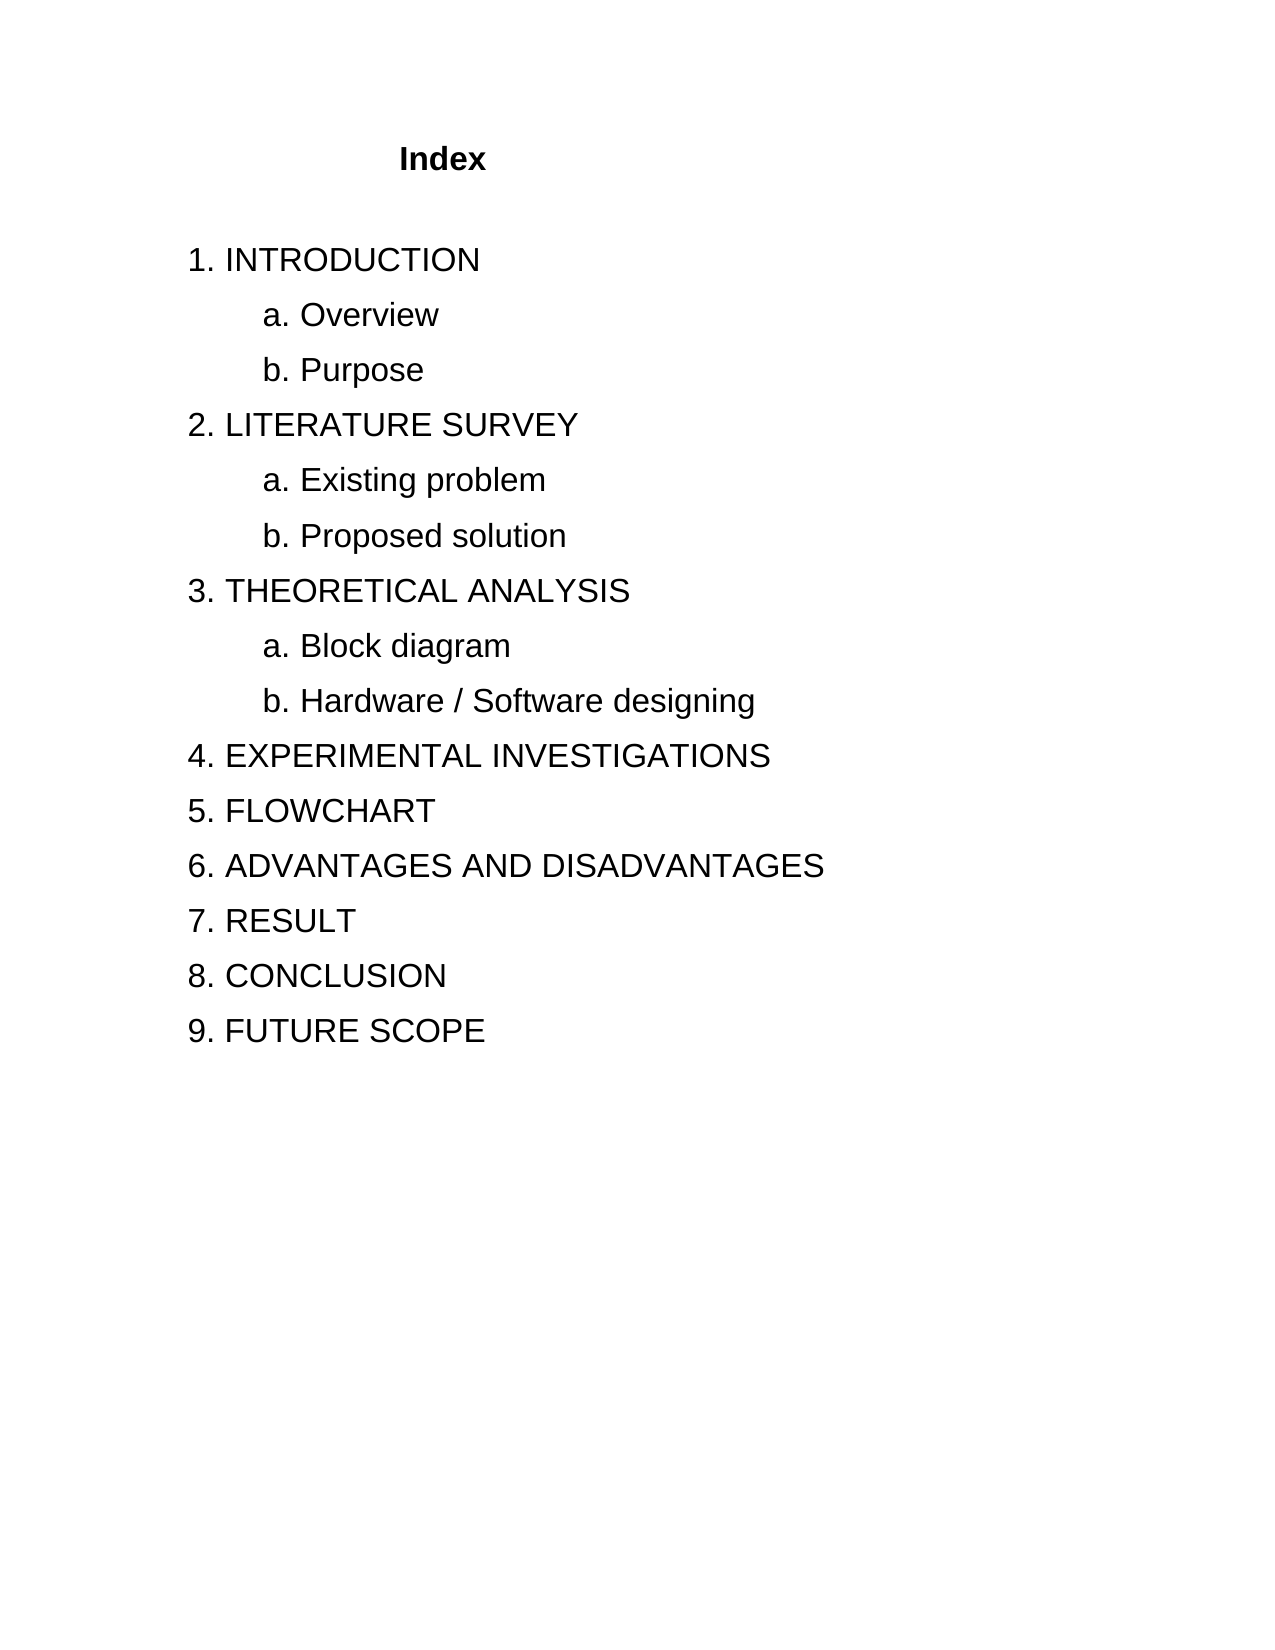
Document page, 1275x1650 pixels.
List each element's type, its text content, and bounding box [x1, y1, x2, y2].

list LITERATURE SURVEY [187, 405, 1125, 444]
list Block diagram [262, 626, 1125, 664]
list Hardware / Software designing [262, 681, 1125, 719]
list INTRODUCTION [187, 240, 1125, 278]
text 9. FUTURE SCOPE [187, 1012, 1125, 1050]
list Overview [262, 295, 1125, 334]
list EXPERIMENTAL INVESTIGATIONS [187, 736, 1125, 774]
list Proposed solution [262, 516, 1125, 554]
list Purpose [262, 350, 1125, 389]
list FLOWCHART [187, 791, 1125, 829]
list Existing problem [262, 461, 1125, 499]
list THEORETICAL ANALYSIS [187, 571, 1125, 609]
list ADVANTAGES AND DISADVANTAGES [187, 846, 1125, 885]
list CONCLUSION [187, 956, 1125, 995]
list RESULT [187, 901, 1125, 940]
text Index [150, 139, 735, 177]
